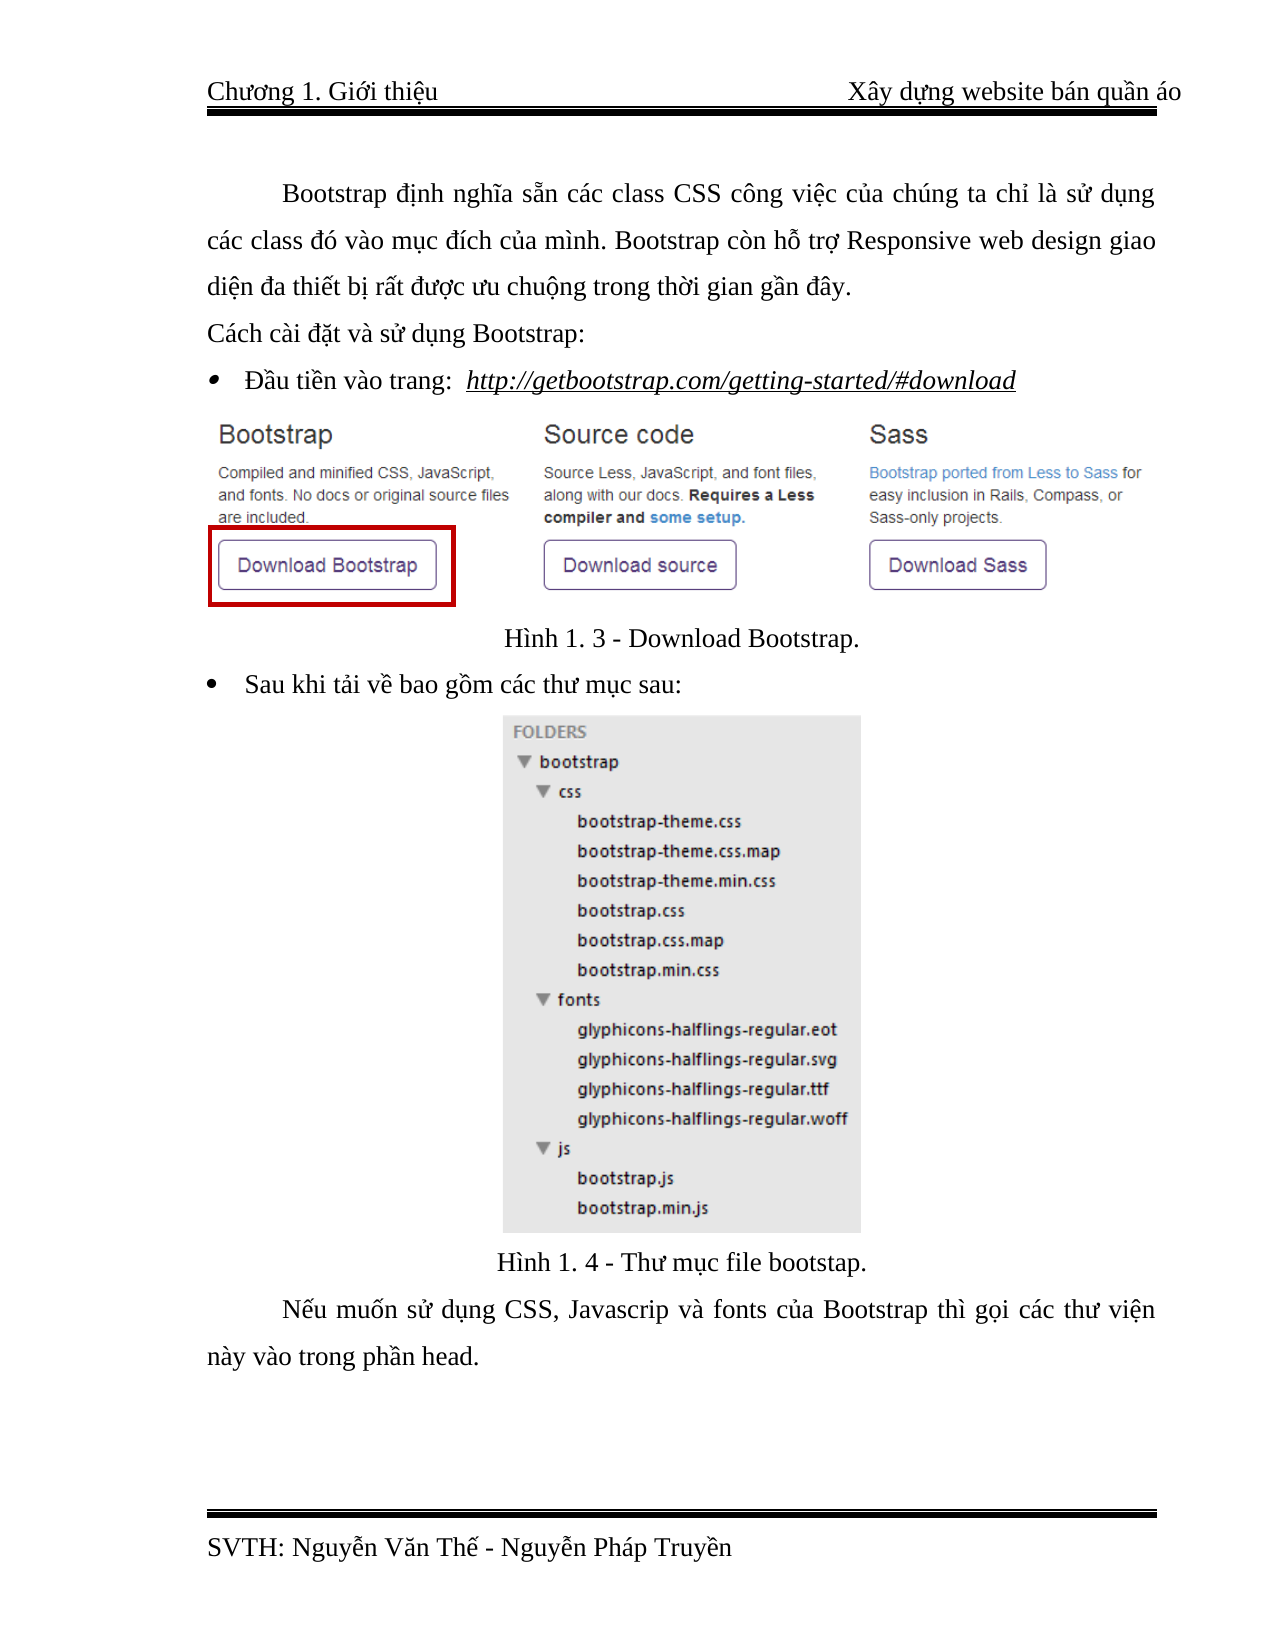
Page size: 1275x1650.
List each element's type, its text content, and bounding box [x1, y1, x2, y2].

list Sau khi tải về bao gồm các thư mục sau: [207, 668, 1157, 700]
text Bootstrap định nghĩa sẵn các class CSS công việc của chúng ta chỉ là sử dụng các class đó vào mục đích của mình. Bootstrap còn hỗ trợ Responsive web design giao diện đa thiết bị rất được ưu chuộng trong thời gian gần đây. [207, 177, 1157, 302]
text Nếu muốn sử dụng CSS, Javascrip và fonts của Bootstrap thì gọi các thư viện này vào trong phần head. [207, 1293, 1157, 1371]
text Cách cài đặt và sử dụng Bootstrap: [85, 317, 1157, 348]
text Hình 1. 3 - Download Bootstrap. [207, 622, 1157, 653]
list Đầu tiền vào trang: http://getbootstrap.com/getting-started/#download [207, 364, 1157, 395]
picture [502, 715, 861, 1233]
picture [206, 410, 1157, 608]
text Hình 1. 4 - Thư mục file bootstap. [207, 1247, 1157, 1278]
